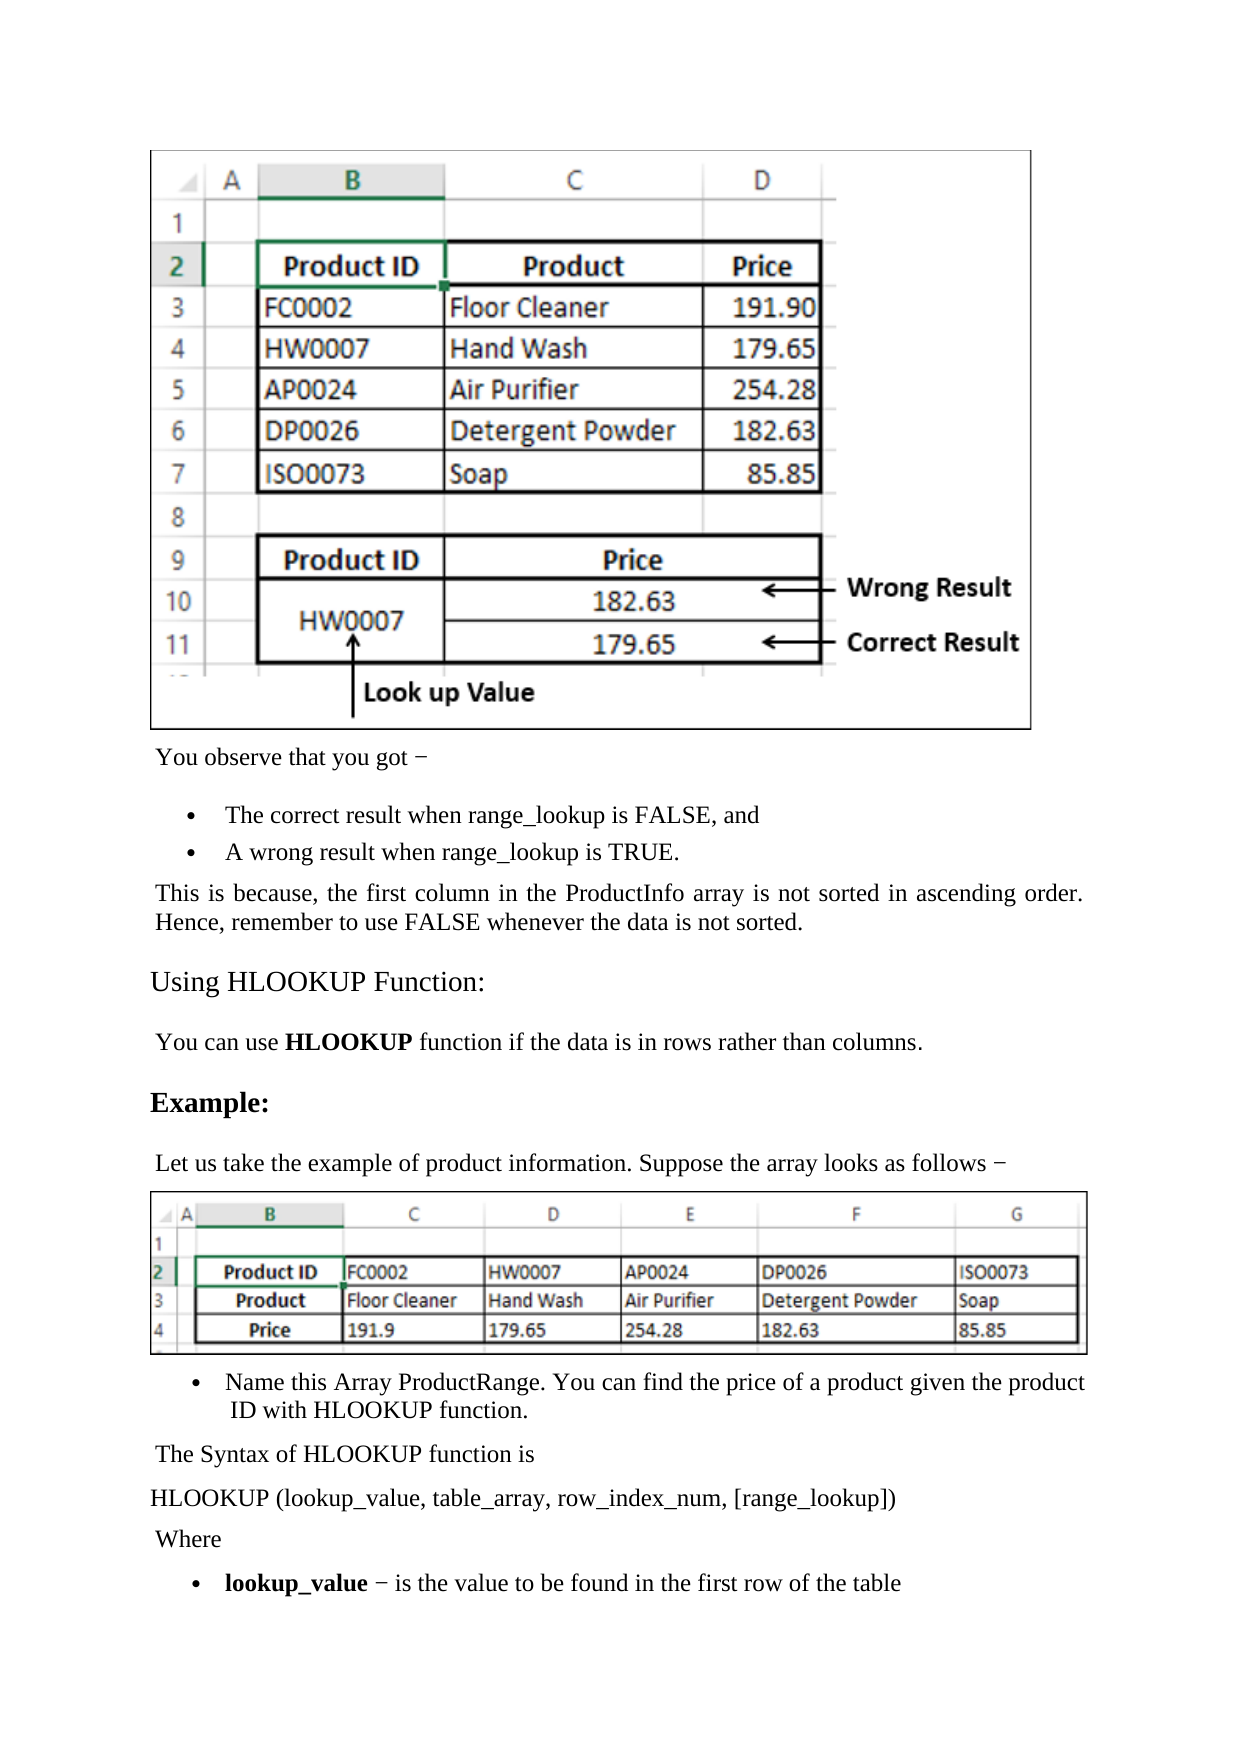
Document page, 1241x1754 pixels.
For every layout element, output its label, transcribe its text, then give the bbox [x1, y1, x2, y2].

picture [150, 150, 1032, 730]
text This is because, the first column in the ProductInfo array is not sorted in ascending order. Hence, remember to use FALSE whenever the data is not sorted. [155, 878, 1085, 935]
text You observe that you got − [155, 742, 1085, 771]
picture [150, 1191, 1088, 1355]
text Where [155, 1524, 1085, 1553]
list A wrong result when range_lookup is TRUE. [187, 837, 1090, 865]
list The correct result when range_lookup is FALSE, and [187, 800, 1090, 829]
text Using HLOOKUP Function: [150, 964, 1090, 998]
text Let us take the example of product information. Suppose the array looks as follows − [155, 1148, 1085, 1177]
text The Syntax of HLOOKUP function is [155, 1439, 1085, 1468]
text HLOOKUP (lookup_value, table_array, row_index_num, [range_lookup]) [150, 1483, 1090, 1512]
list Name this Array ProductRange. You can find the price of a product given the product ID with HLOOKUP function. [192, 1367, 1085, 1424]
list lookup_value − is the value to be found in the first row of the table [192, 1568, 1085, 1597]
text Example: [150, 1085, 1090, 1119]
text You can use HLOOKUP function if the data is in rows rather than columns. [155, 1027, 1085, 1056]
